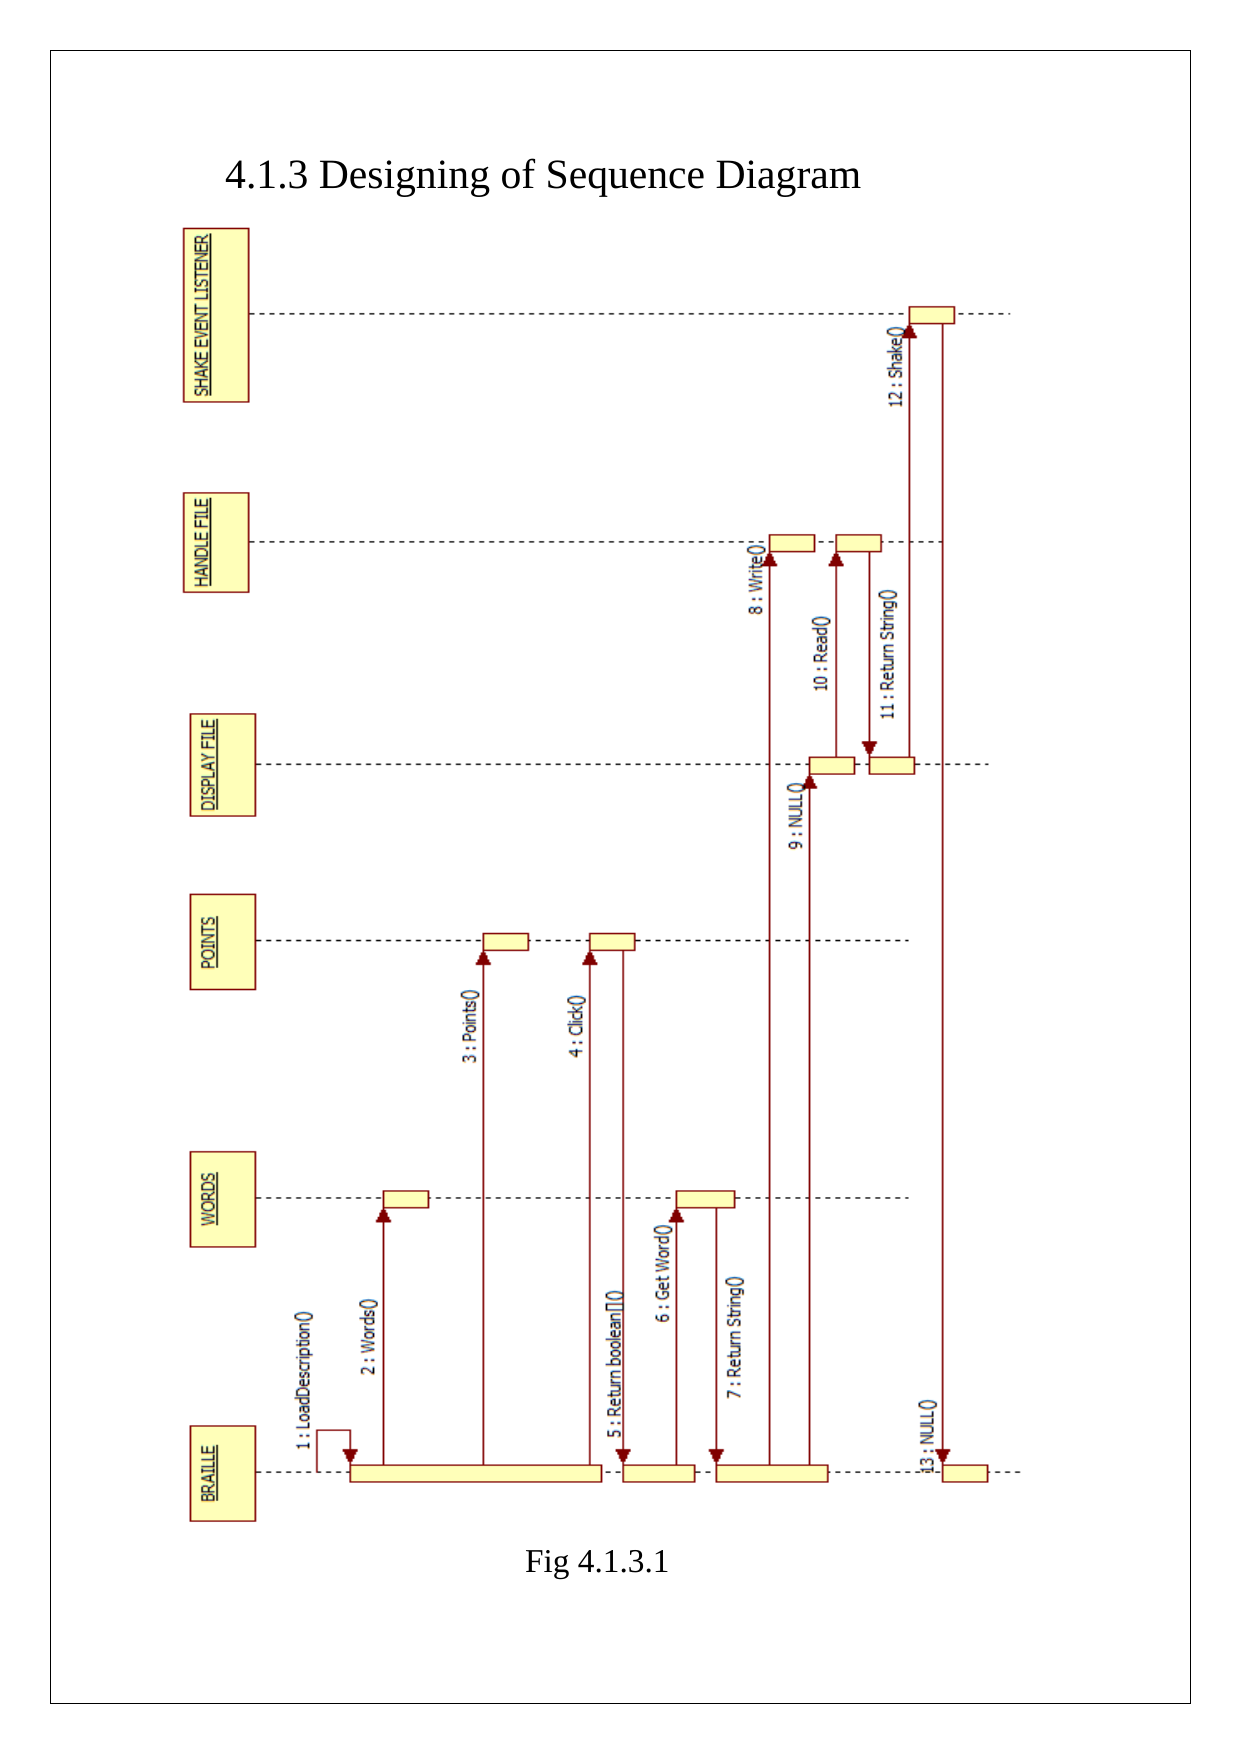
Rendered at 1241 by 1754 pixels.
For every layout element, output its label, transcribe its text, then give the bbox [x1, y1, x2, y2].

text 4.1.3 Designing of Sequence Diagram [150, 150, 1090, 198]
picture [150, 226, 1057, 1526]
